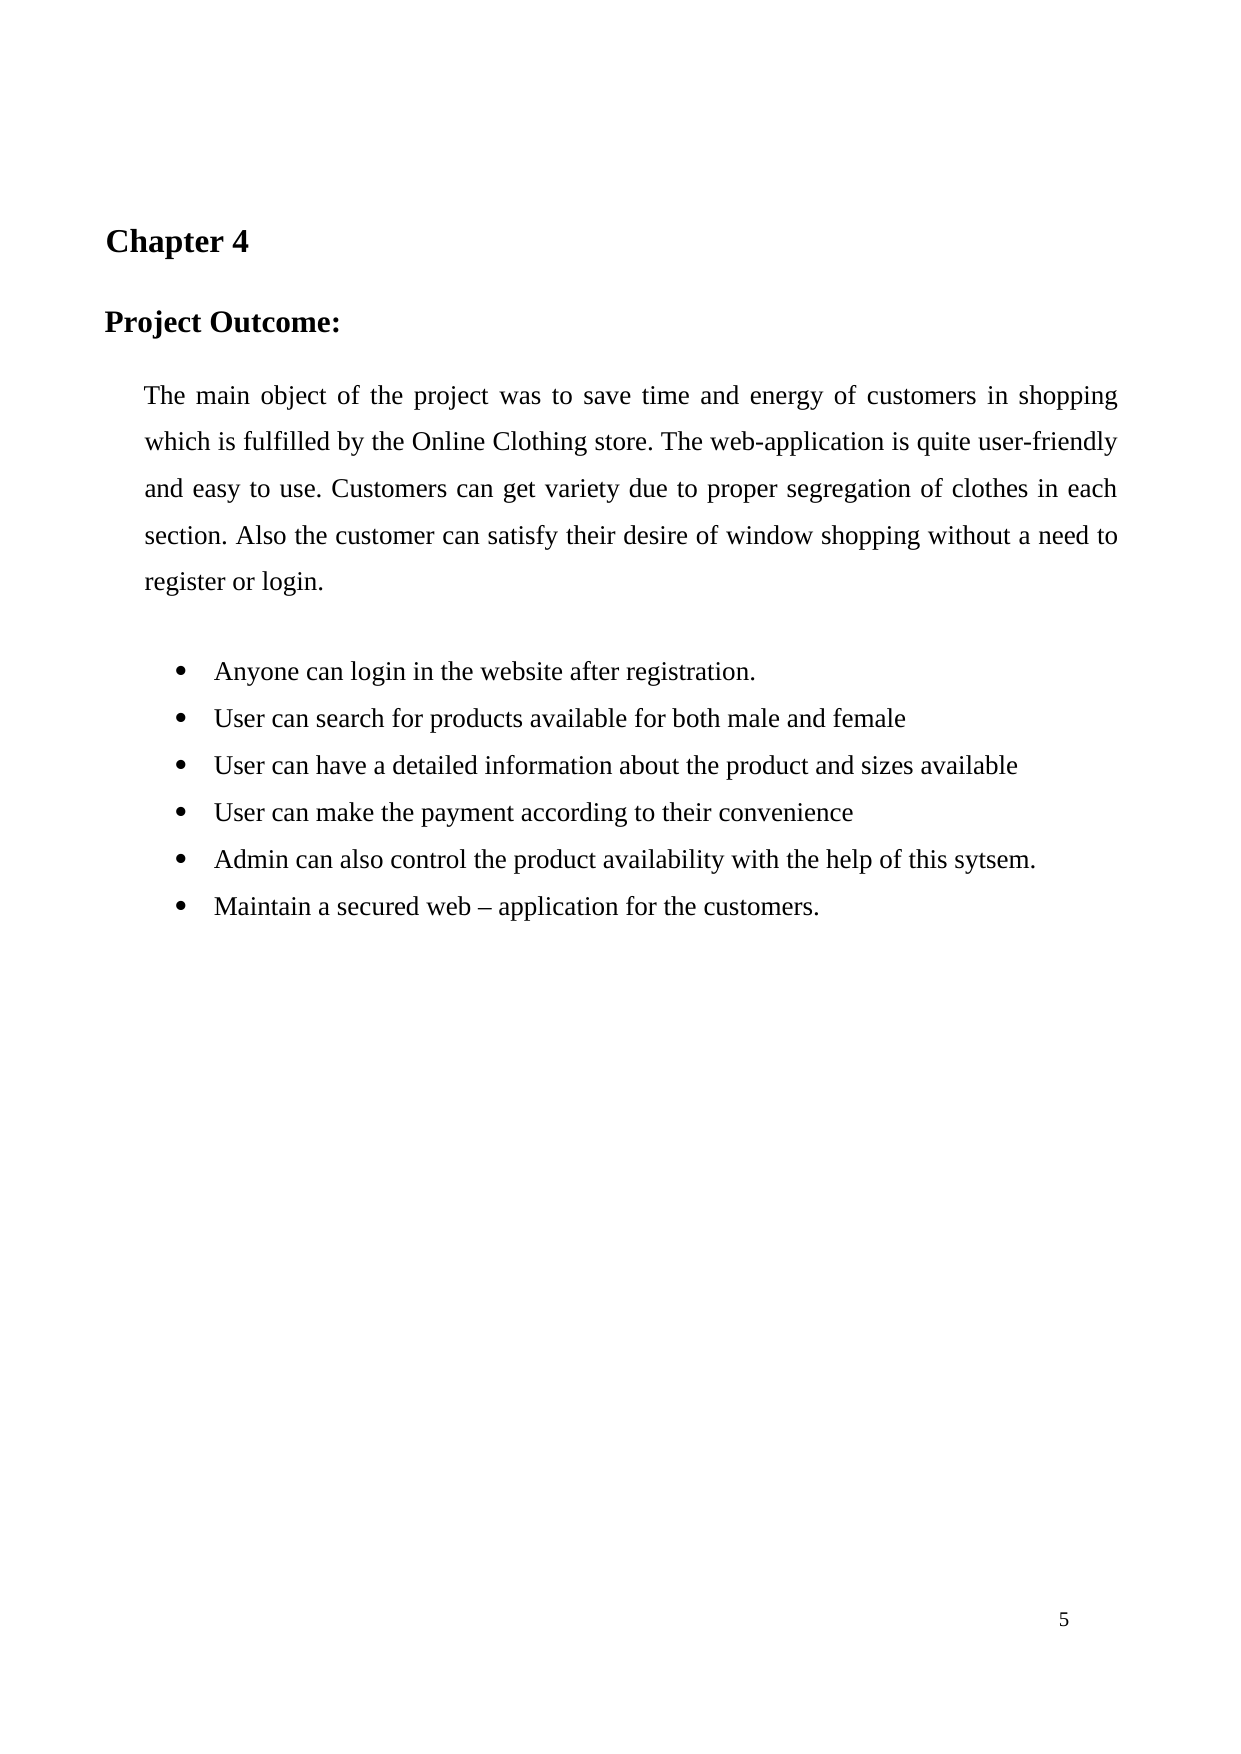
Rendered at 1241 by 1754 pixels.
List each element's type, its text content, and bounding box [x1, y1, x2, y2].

list Maintain a secured web – application for the customers. [176, 890, 1096, 921]
list User can have a detailed information about the product and sizes available [176, 749, 1096, 780]
list Anyone can login in the website after registration. [176, 655, 1096, 687]
text Project Outcome: [104, 304, 1119, 340]
text The main object of the project was to save time and energy of customers in shopping which is fulfilled by the Online Clothing store. The web-application is quite user-friendly and easy to use. Customers can get variety due to proper segregation of clothes in each section. Also the customer can satisfy their desire of window shopping without a need to register or login. [143, 379, 1119, 597]
list User can make the payment according to their convenience [176, 796, 1096, 827]
list Admin can also control the product availability with the help of this sytsem. [176, 843, 1096, 874]
list User can search for products available for both male and female [176, 702, 1096, 733]
text Chapter 4 [104, 221, 1119, 259]
